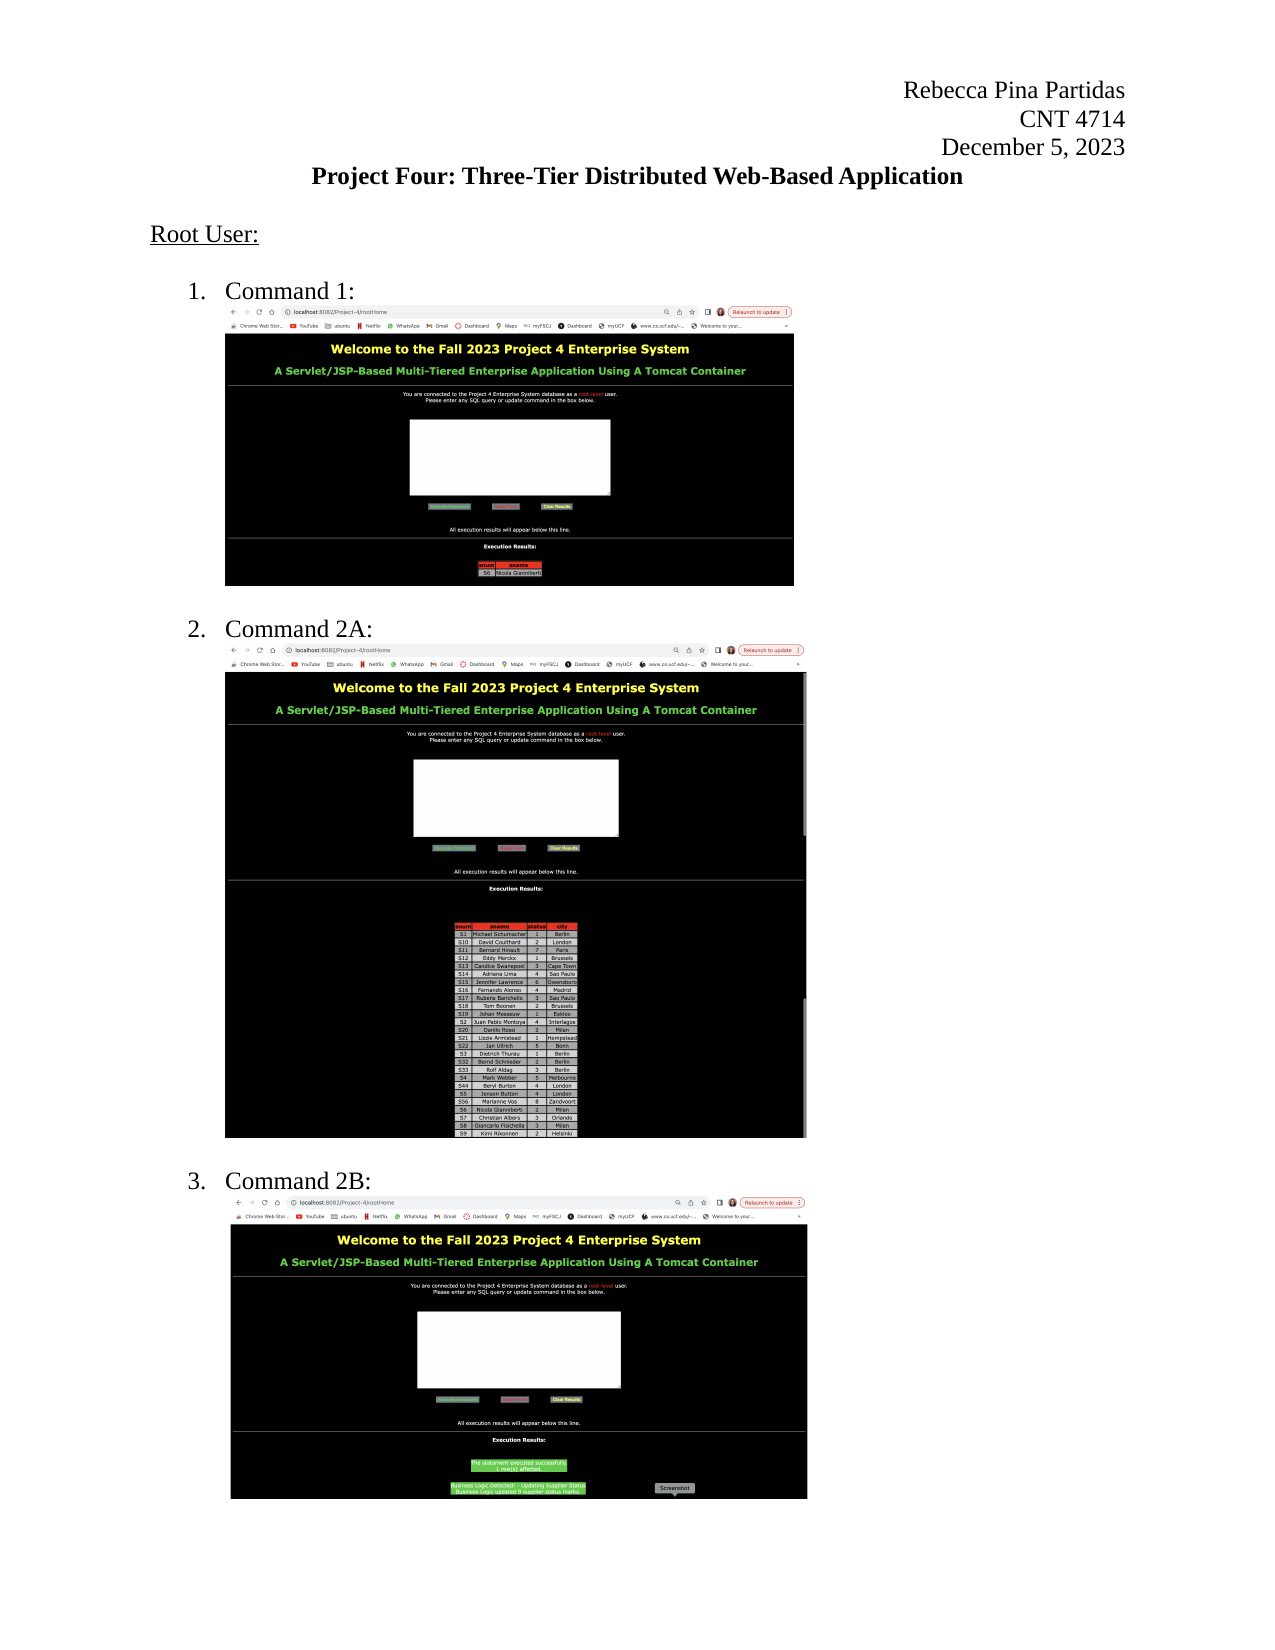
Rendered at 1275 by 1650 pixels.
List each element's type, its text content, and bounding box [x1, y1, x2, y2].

picture [225, 305, 794, 586]
text Project Four: Three-Tier Distributed Web-Based Application [150, 161, 1125, 190]
list Command 1: [187, 276, 1125, 305]
picture [225, 642, 807, 1138]
list Command 2A: [187, 614, 1125, 643]
list Command 2B: [187, 1166, 1125, 1195]
text Root User: [150, 219, 1125, 247]
picture [230, 1195, 808, 1499]
